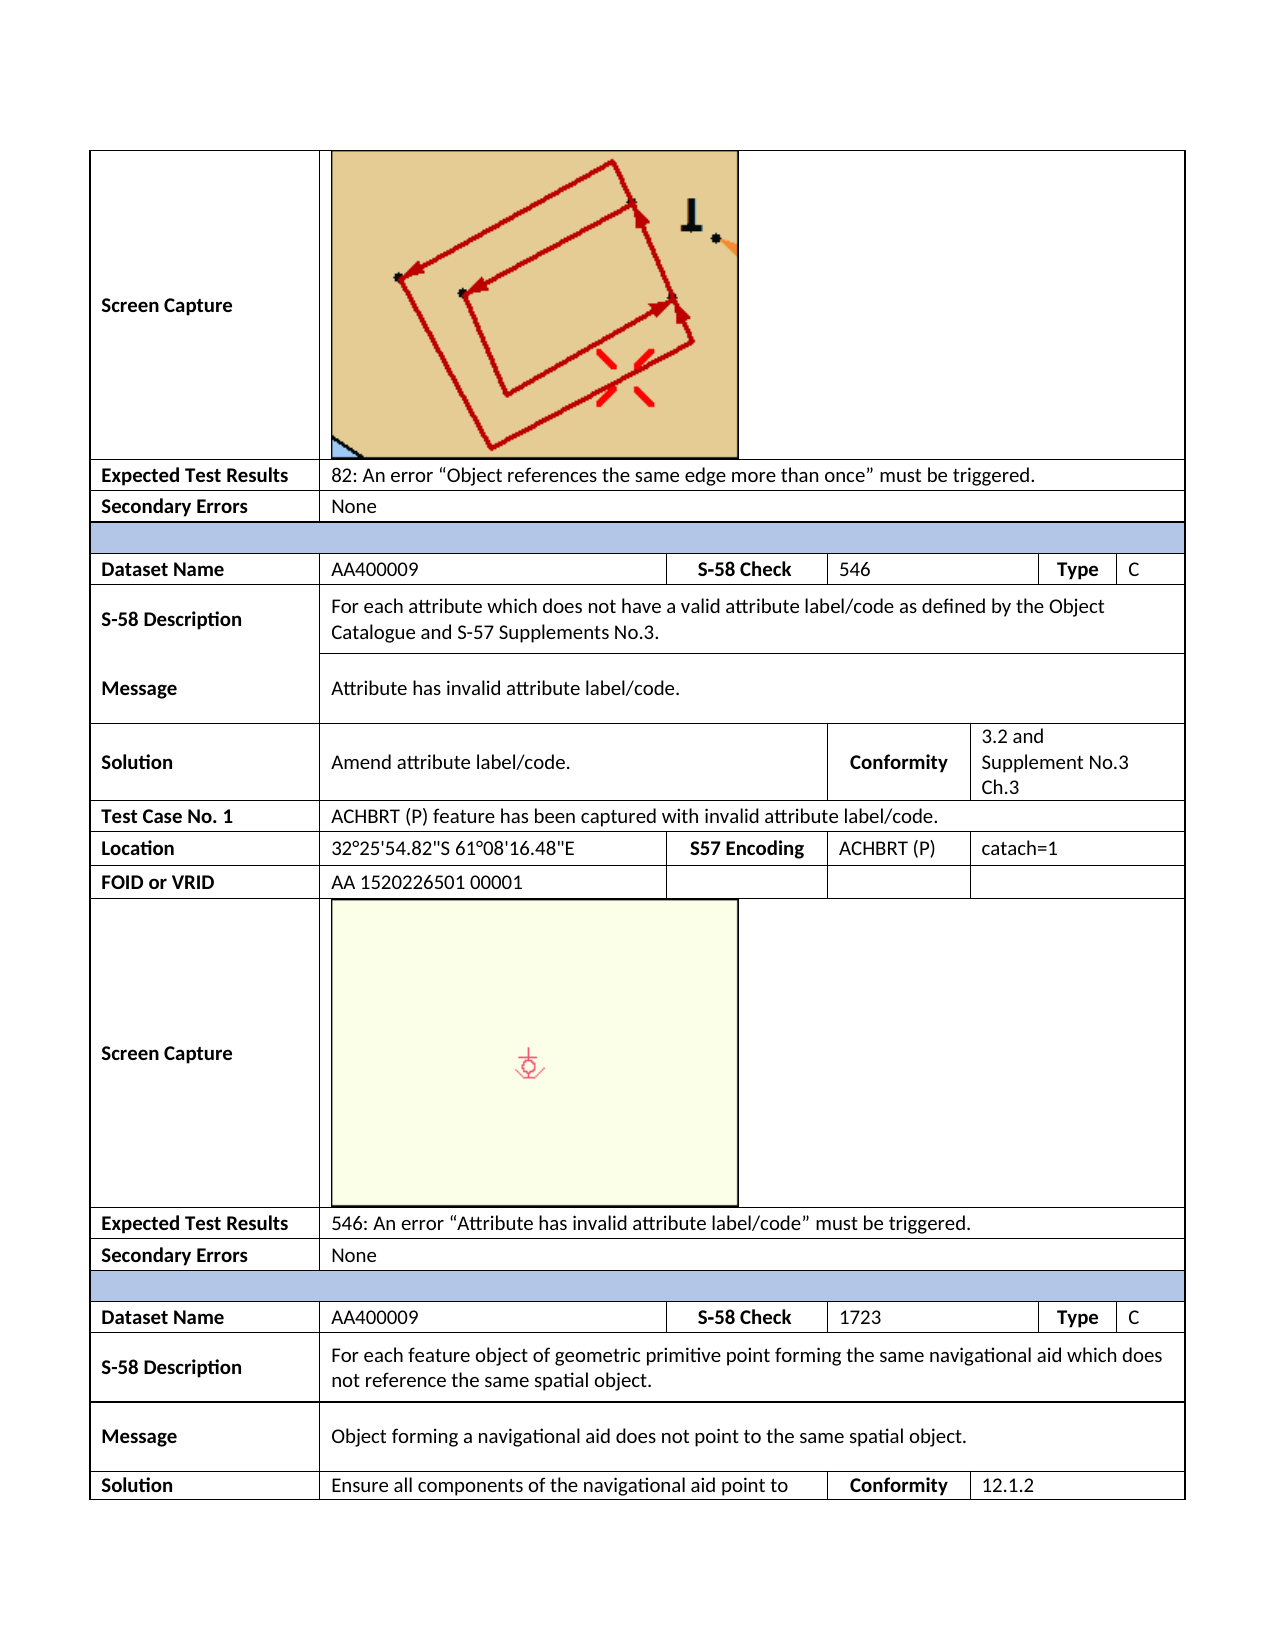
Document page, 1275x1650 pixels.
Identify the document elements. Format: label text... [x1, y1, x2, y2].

table_cell None [320, 1239, 1184, 1269]
table_cell Expected Test Results [91, 1208, 319, 1238]
table_cell Type [1039, 554, 1116, 584]
table_cell Solution [91, 724, 319, 800]
table_cell [667, 866, 827, 898]
table_cell FOID or VRID [91, 866, 319, 898]
table_cell [971, 866, 1184, 898]
table_cell For each attribute which does not have a valid attribute label/code as defined by the Object Catalogue and S-57 Supplements No.3. [320, 585, 1184, 653]
table_cell [91, 1271, 1184, 1301]
table_cell For each feature object of geometric primitive point forming the same navigational aid which does not reference the same spatial object. [320, 1333, 1184, 1401]
table_cell Attribute has invalid attribute label/code. [320, 654, 1184, 722]
table_cell Screen Capture [91, 151, 319, 459]
table_cell None [320, 491, 1184, 521]
table_cell 32°25'54.82"S 61°08'16.48"E [320, 832, 666, 864]
table_cell 1723 [828, 1302, 1038, 1332]
table_cell S-58 Description [91, 1333, 319, 1401]
table_cell 3.2 and Supplement No.3 Ch.3 [971, 724, 1184, 800]
table_cell ACHBRT (P) [828, 832, 970, 864]
table_cell 546 [828, 554, 1038, 584]
table_cell Screen Capture [91, 899, 319, 1207]
table_cell S‐58 Check [667, 554, 827, 584]
table_cell Conformity [828, 724, 970, 800]
table_cell S-58 Description [91, 585, 319, 653]
table_cell C [1117, 1302, 1184, 1332]
table_cell Message [91, 653, 319, 722]
table_cell Amend attribute label/code. [320, 724, 827, 800]
table_cell 12.1.2 [971, 1472, 1184, 1499]
table_cell ACHBRT (P) feature has been captured with invalid attribute label/code. [320, 801, 1184, 831]
table_cell Secondary Errors [91, 1239, 319, 1269]
table_cell S‐58 Check [667, 1302, 827, 1332]
table_cell [91, 523, 1184, 553]
table_cell [320, 899, 331, 1207]
table_cell Conformity [828, 1472, 970, 1499]
picture [331, 151, 739, 459]
table_cell Test Case No. 1 [91, 801, 319, 831]
table_cell Solution [91, 1472, 319, 1499]
table_cell Dataset Name [91, 1302, 319, 1332]
table_cell Type [1039, 1302, 1116, 1332]
picture [331, 899, 739, 1207]
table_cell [320, 1472, 827, 1499]
table_cell Expected Test Results [91, 460, 319, 490]
table_cell C [1117, 554, 1184, 584]
table_cell [739, 899, 1184, 1207]
table_cell Dataset Name [91, 554, 319, 584]
table_cell 546: An error “Attribute has invalid attribute label/code” must be triggered. [320, 1208, 1184, 1238]
table_cell AA400009 [320, 1302, 666, 1332]
table_cell [320, 151, 331, 459]
table_cell Location [91, 832, 319, 864]
table_cell Secondary Errors [91, 491, 319, 521]
table_cell [739, 151, 1184, 459]
table_cell 82: An error “Object references the same edge more than once” must be triggered. [320, 460, 1184, 490]
table_cell AA 1520226501 00001 [320, 866, 666, 898]
table_cell AA400009 [320, 554, 666, 584]
table_cell catach=1 [971, 832, 1184, 864]
table_cell Object forming a navigational aid does not point to the same spatial object. [320, 1403, 1184, 1471]
table_cell [828, 866, 970, 898]
table_cell Message [91, 1403, 319, 1471]
table_cell S57 Encoding [667, 832, 827, 864]
